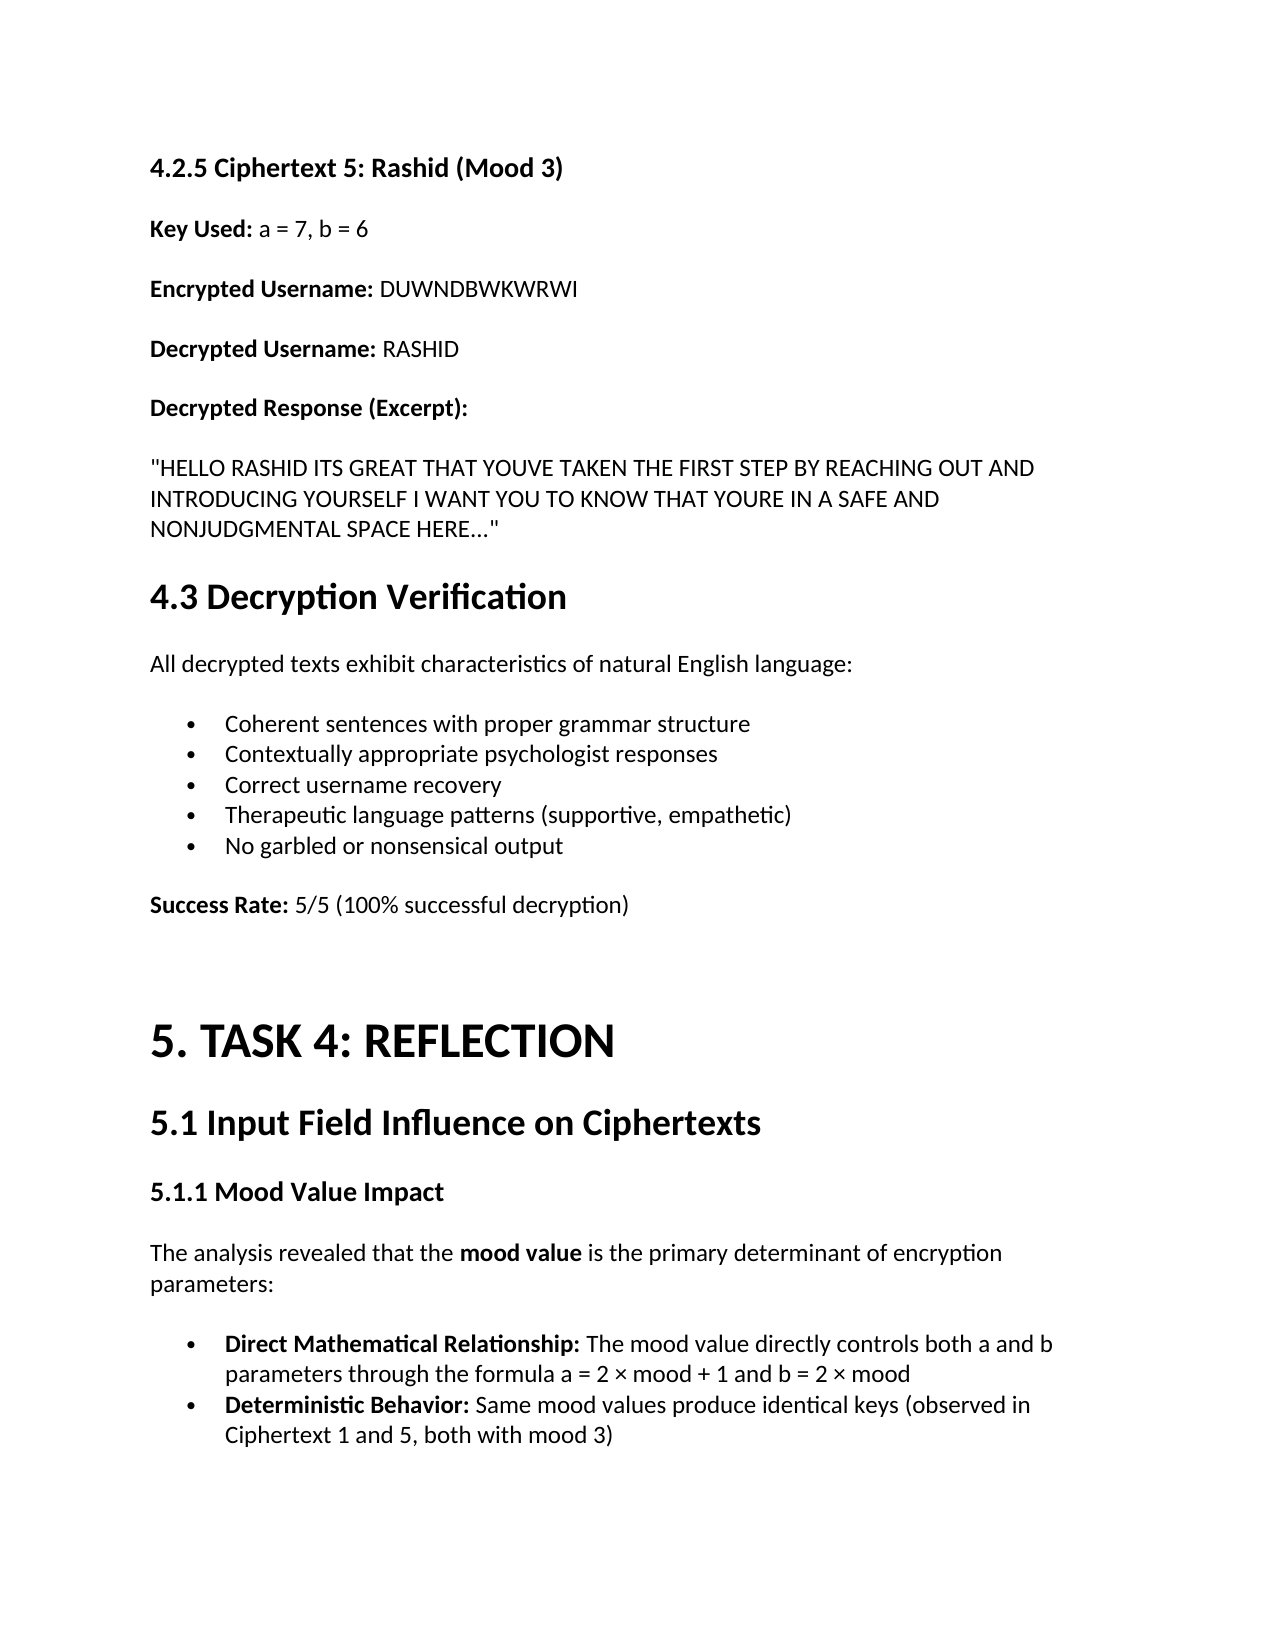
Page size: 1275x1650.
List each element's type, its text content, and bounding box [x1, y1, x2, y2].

list Coherent sentences with proper grammar structure [187, 708, 1125, 738]
text Decrypted Username: RASHID [150, 333, 1125, 363]
text 5. TASK 4: REFLECTION [150, 1009, 1125, 1070]
text Decrypted Response (Excerpt): [150, 393, 1125, 423]
list Deterministic Behavior: Same mood values produce identical keys (observed in Ciphertext 1 and 5, both with mood 3) [187, 1389, 1125, 1450]
text 4.2.5 Ciphertext 5: Rashid (Mood 3) [150, 150, 1125, 184]
list Therapeutic language patterns (supportive, empathetic) [187, 799, 1125, 830]
text Success Rate: 5/5 (100% successful decryption) [150, 889, 1125, 920]
list Correct username recovery [187, 769, 1125, 799]
list No garbled or nonsensical output [187, 830, 1125, 860]
list Direct Mathematical Relationship: The mood value directly controls both a and b parameters through the formula a = 2 × mood + 1 and b = 2 × mood [187, 1328, 1125, 1389]
text The analysis revealed that the mood value is the primary determinant of encryption parameters: [150, 1238, 1125, 1299]
text "HELLO RASHID ITS GREAT THAT YOUVE TAKEN THE FIRST STEP BY REACHING OUT AND INTRODUCING YOURSELF I WANT YOU TO KNOW THAT YOURE IN A SAFE AND NONJUDGMENTAL SPACE HERE..." [150, 452, 1125, 544]
text 4.3 Decryption Verification [150, 573, 1125, 619]
text All decrypted texts exhibit characteristics of natural English language: [150, 648, 1125, 678]
text Key Used: a = 7, b = 6 [150, 213, 1125, 244]
text Encrypted Username: DUWNDBWKWRWI [150, 273, 1125, 304]
text 5.1 Input Field Influence on Ciphertexts [150, 1099, 1125, 1145]
list Contextually appropriate psychologist responses [187, 738, 1125, 769]
text 5.1.1 Mood Value Impact [150, 1174, 1125, 1208]
